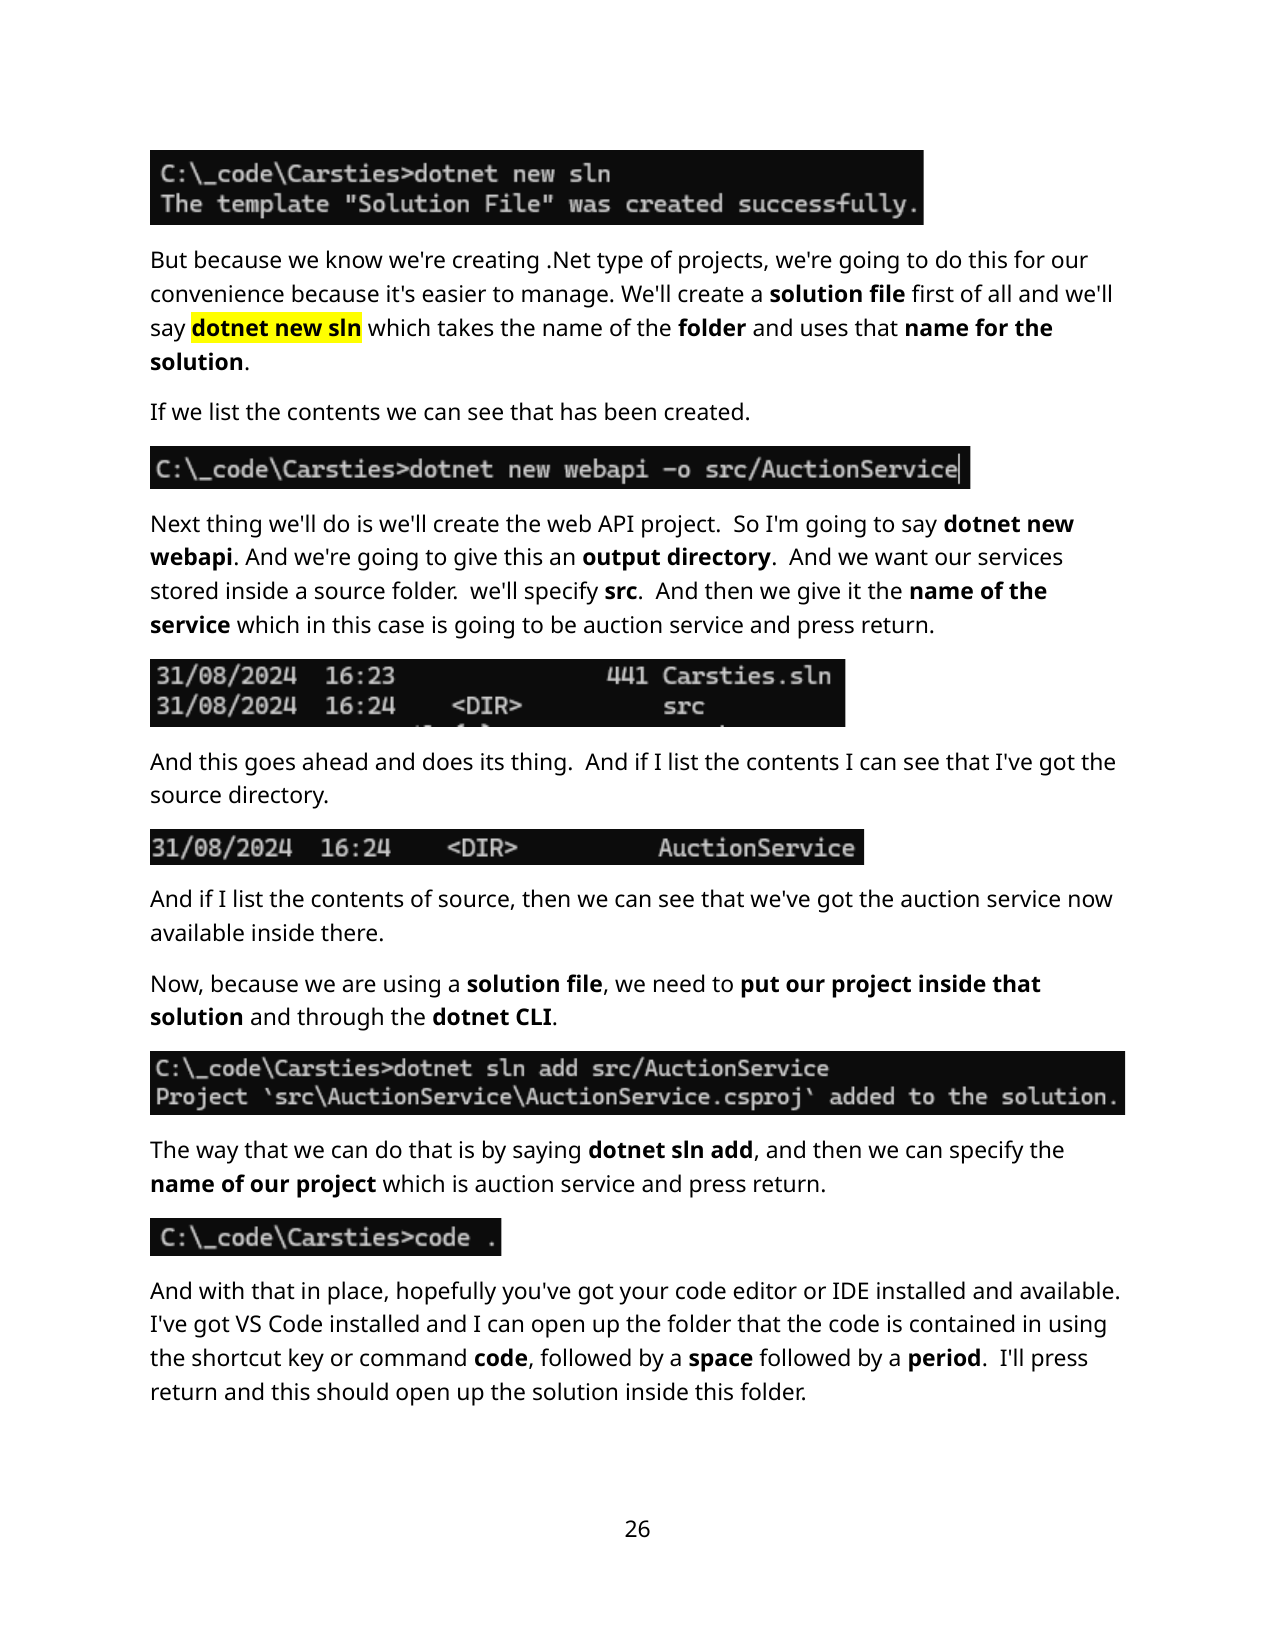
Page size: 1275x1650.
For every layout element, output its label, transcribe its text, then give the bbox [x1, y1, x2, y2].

picture [150, 1051, 1125, 1115]
picture [150, 829, 865, 865]
text And this goes ahead and does its thing. And if I list the contents I can see that I've got the source directory. [150, 746, 1125, 811]
text Now, because we are using a solution file, we need to put our project inside that solution and through the dotnet CLI. [150, 967, 1125, 1032]
text The way that we can do that is by saying dotnet sln add, and then we can specify the name of our project which is auction service and press return. [150, 1134, 1125, 1199]
text And if I list the contents of source, then we can see that we've got the auction service now available inside there. [150, 883, 1125, 948]
picture [150, 659, 846, 727]
picture [150, 150, 924, 225]
picture [150, 446, 971, 489]
text But because we know we're creating .Net type of projects, we're going to do this for our convenience because it's easier to manage. We'll create a solution file first of all and we'll say dotnet new sln which takes the name of the folder and uses that name for the solution. [150, 244, 1125, 377]
text And with that in place, hopefully you've got your code editor or IDE installed and available. I've got VS Code installed and I can open up the folder that the code is contained in using the shortcut key or command code, followed by a space followed by a period. I'll press return and this should open up the solution inside this folder. [150, 1275, 1125, 1407]
picture [150, 1218, 502, 1256]
text If we list the contents we can see that has been created. [150, 396, 1125, 427]
text Next thing we'll do is we'll create the web API project. So I'm going to say dotnet new webapi. And we're going to give this an output directory. And we want our services stored inside a source folder. we'll specify src. And then we give it the name of the service which in this case is going to be auction service and press return. [150, 508, 1125, 640]
